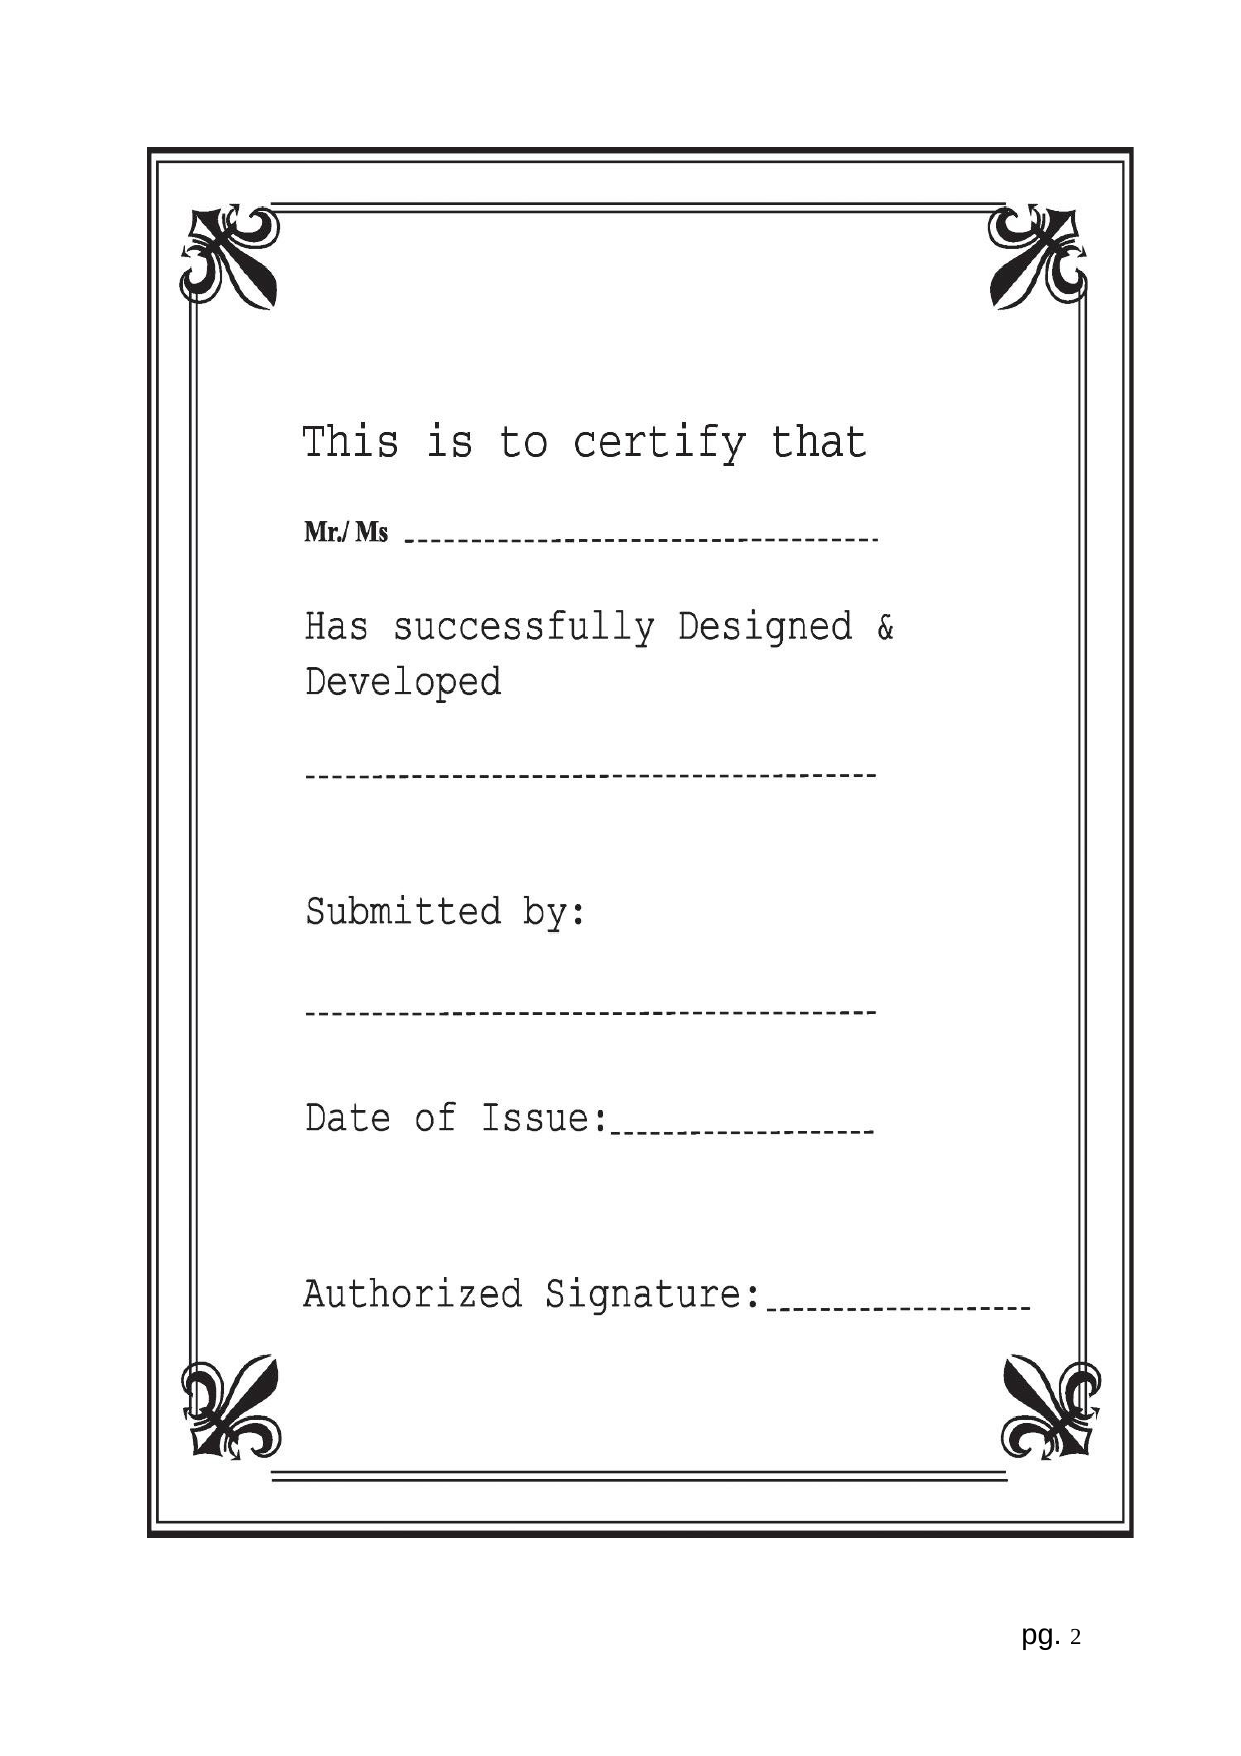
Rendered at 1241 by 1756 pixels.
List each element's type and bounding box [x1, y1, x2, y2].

picture [147, 147, 1134, 1538]
